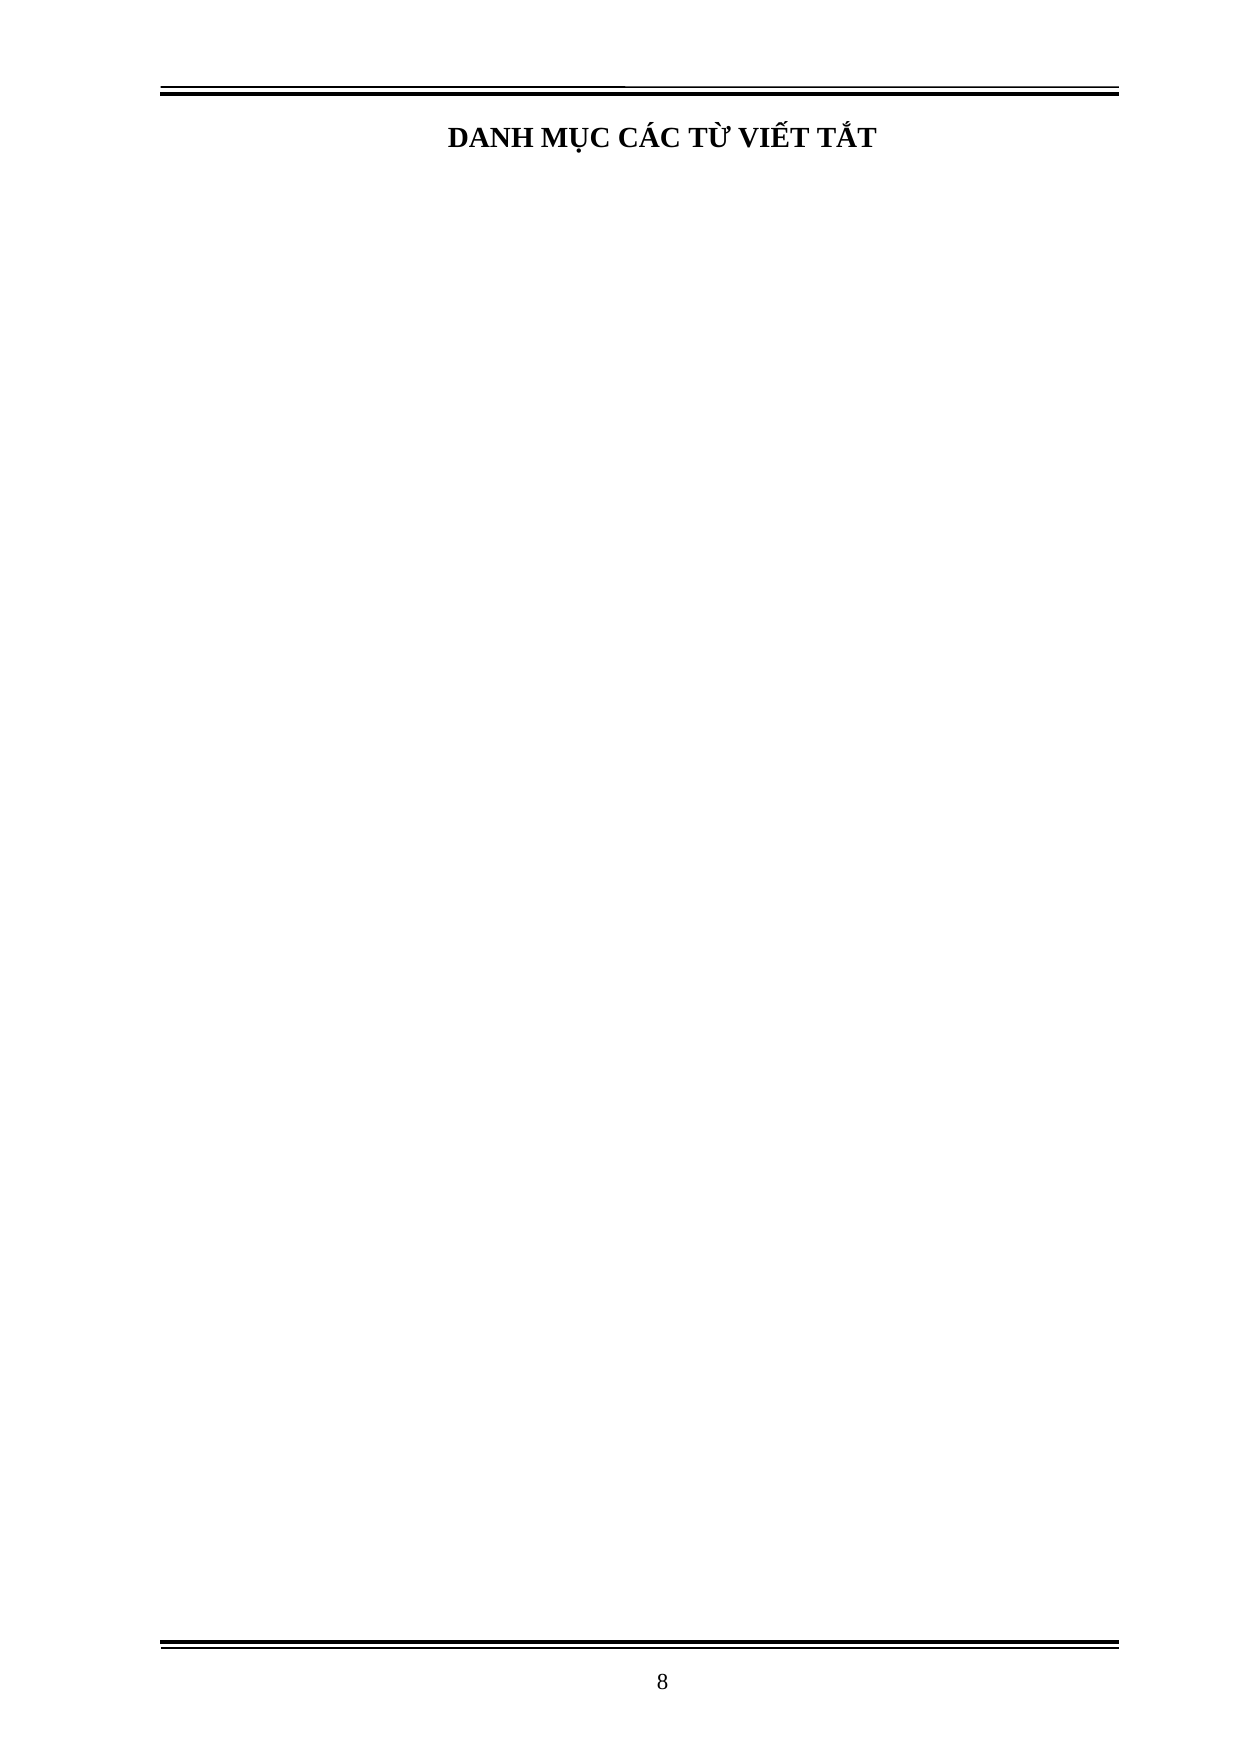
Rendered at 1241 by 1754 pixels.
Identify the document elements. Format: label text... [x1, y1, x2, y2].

text DANH MỤC CÁC TỪ VIẾT TẮT [197, 120, 1128, 153]
